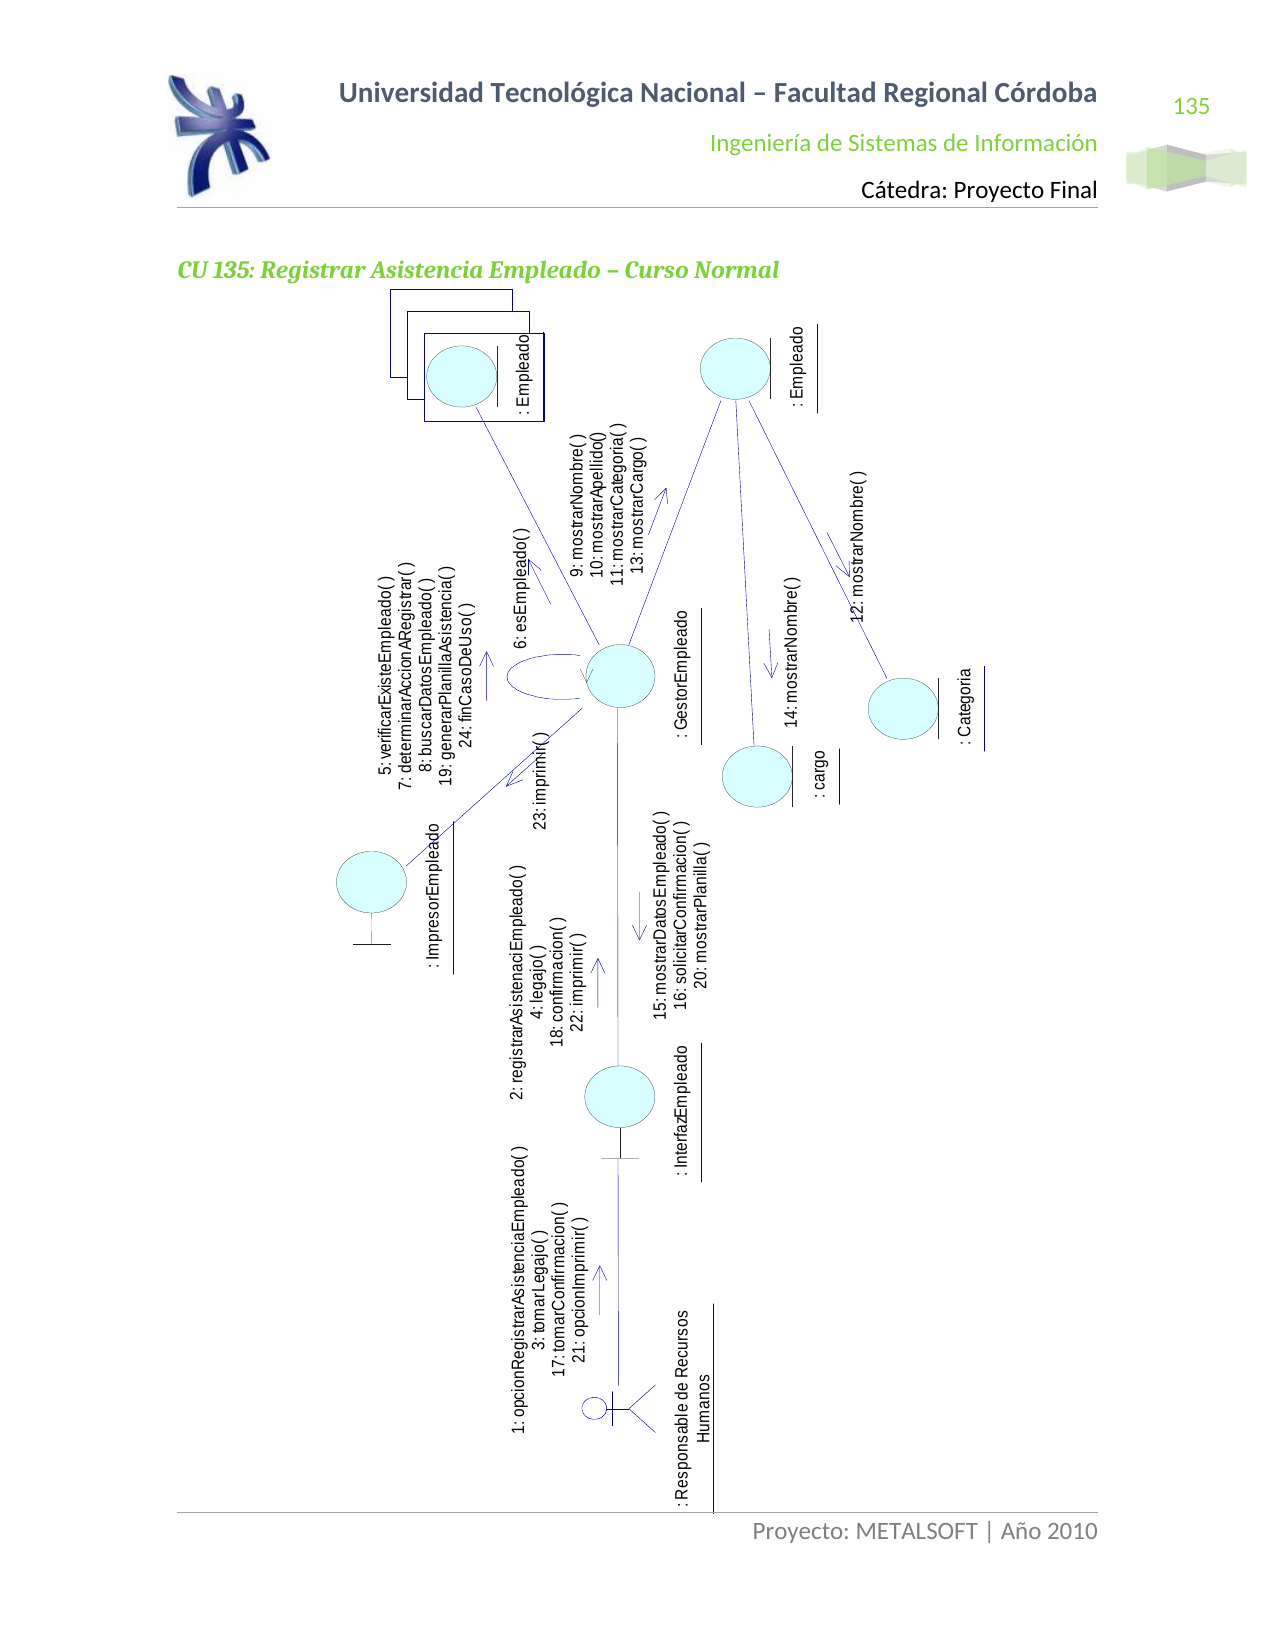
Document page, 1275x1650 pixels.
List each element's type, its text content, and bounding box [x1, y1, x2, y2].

text CU 135: Registrar Asistencia Empleado – Curso Normal [177, 256, 1098, 284]
picture [167, 74, 272, 199]
